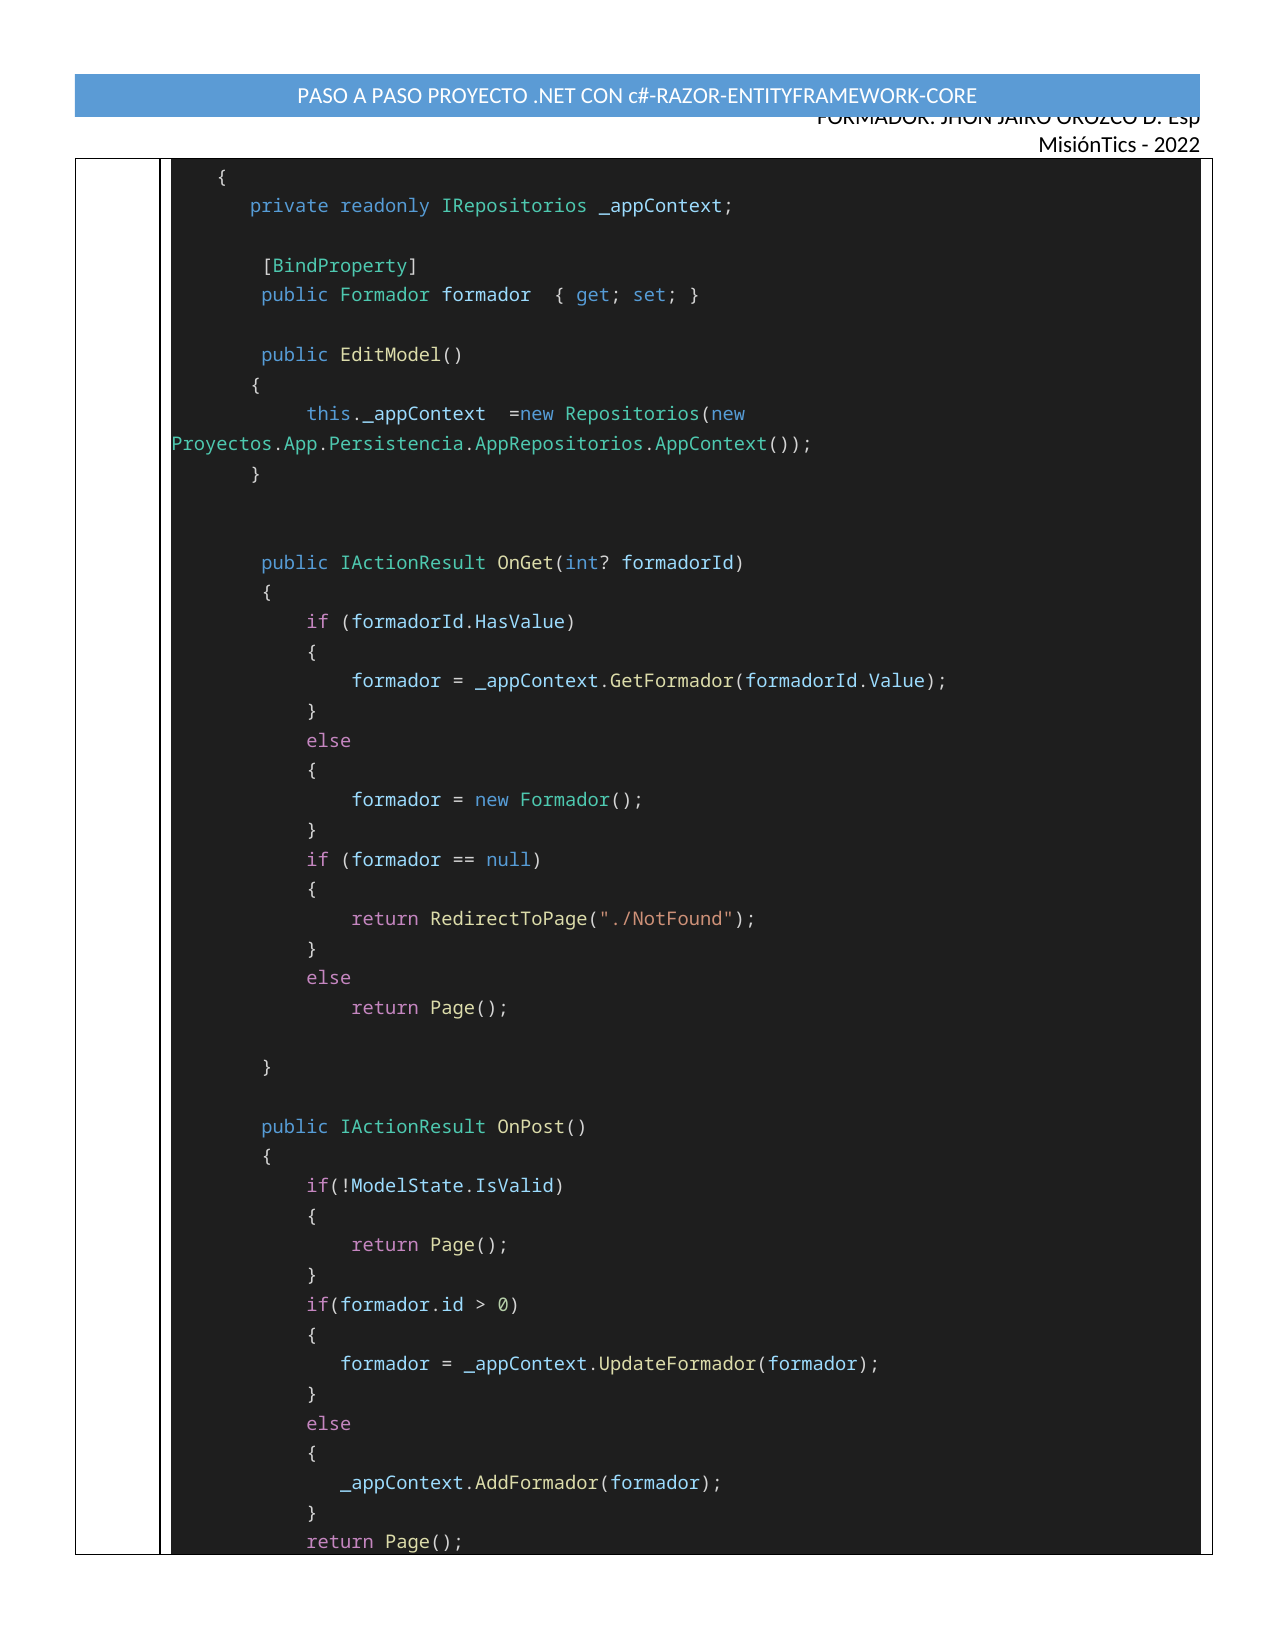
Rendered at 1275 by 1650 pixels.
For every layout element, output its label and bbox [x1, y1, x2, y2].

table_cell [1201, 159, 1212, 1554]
table_cell [76, 159, 159, 1554]
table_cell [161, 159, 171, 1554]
